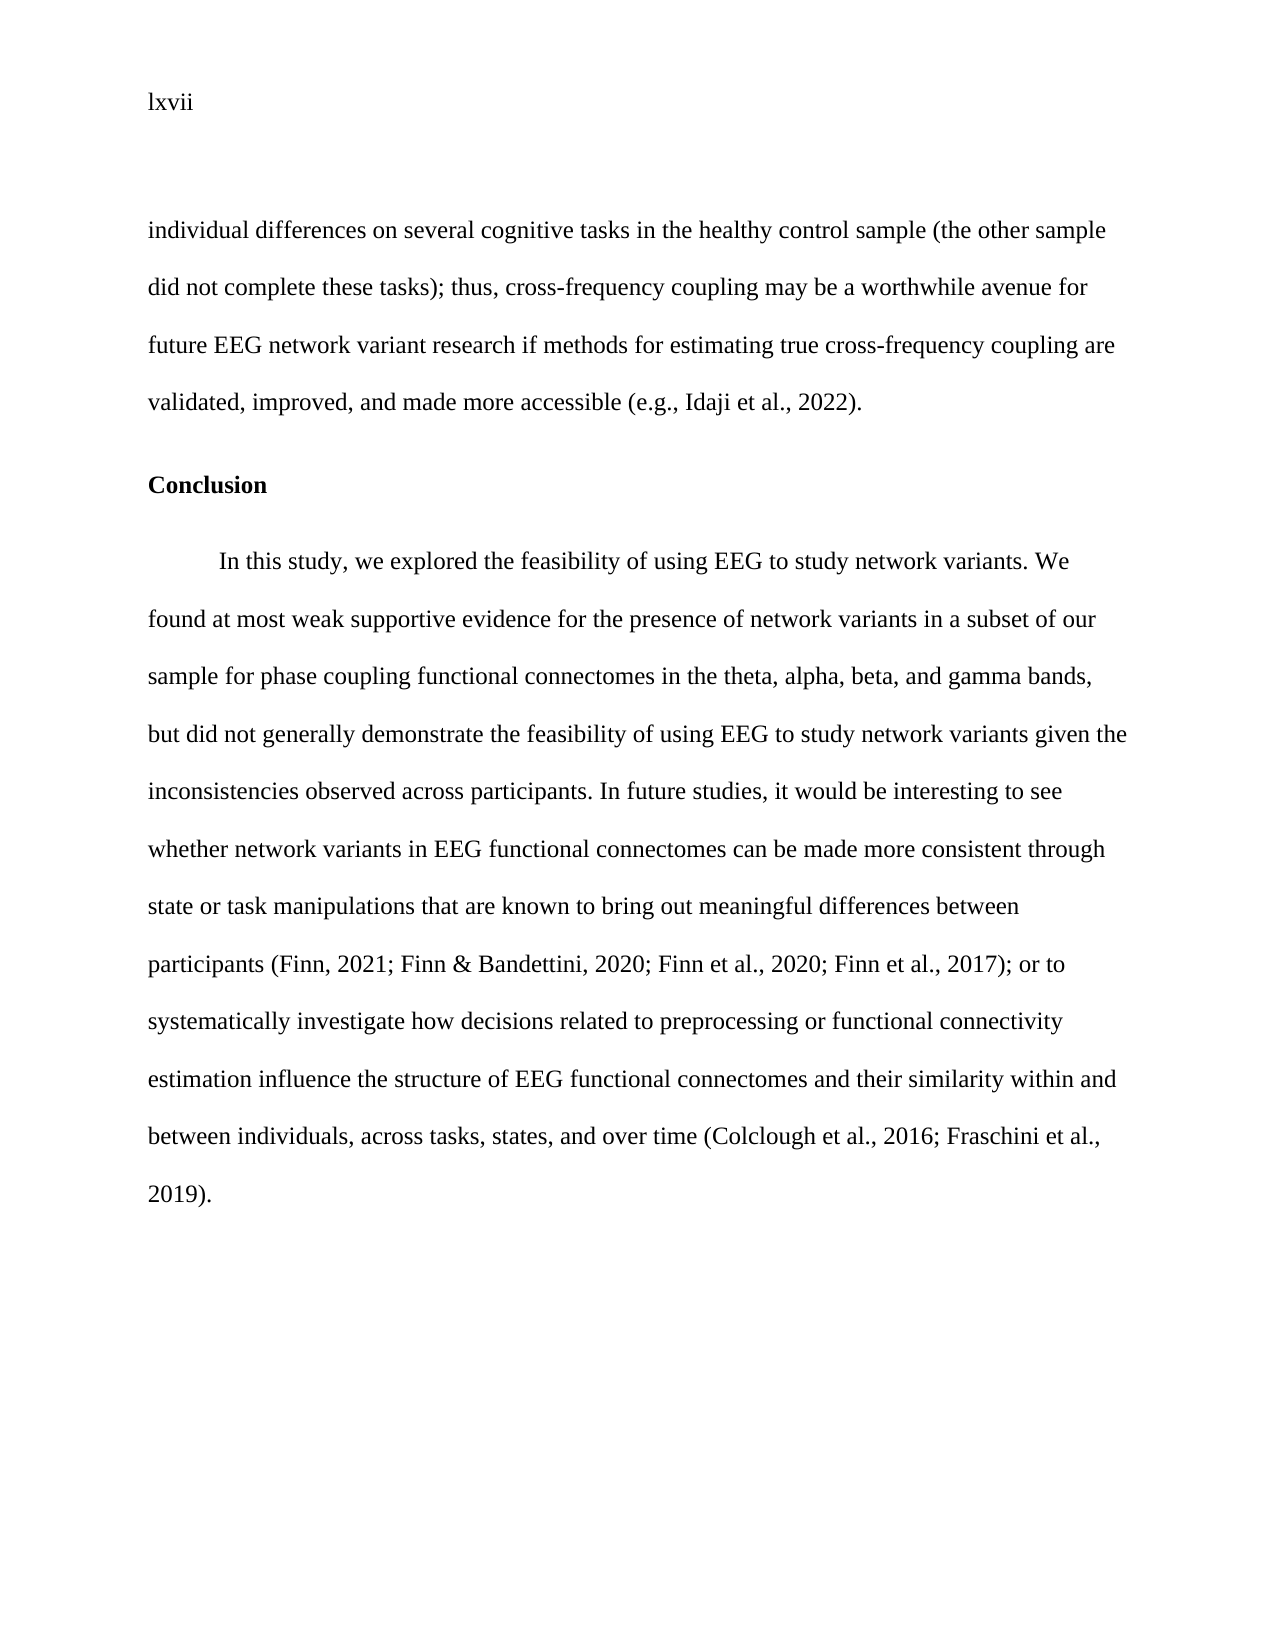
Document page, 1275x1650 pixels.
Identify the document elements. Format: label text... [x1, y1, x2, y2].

subtitle Conclusion [148, 470, 1127, 499]
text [148, 215, 1127, 416]
text In this study, we explored the feasibility of using EEG to study network variants. We found at most weak supportive evidence for the presence of network variants in a subset of our sample for phase coupling functional connectomes in the theta, alpha, beta, and gamma bands, but did not generally demonstrate the feasibility of using EEG to study network variants given the inconsistencies observed across participants. In future studies, it would be interesting to see whether network variants in EEG functional connectomes can be made more consistent through state or task manipulations that are known to bring out meaningful differences between participants (Finn, 2021; Finn & Bandettini, 2020; Finn et al., 2020; Finn et al., 2017); or to systematically investigate how decisions related to preprocessing or functional connectivity estimation influence the structure of EEG functional connectomes and their similarity within and between individuals, across tasks, states, and over time (Colclough et al., 2016; Fraschini et al., 2019). [148, 546, 1127, 1207]
